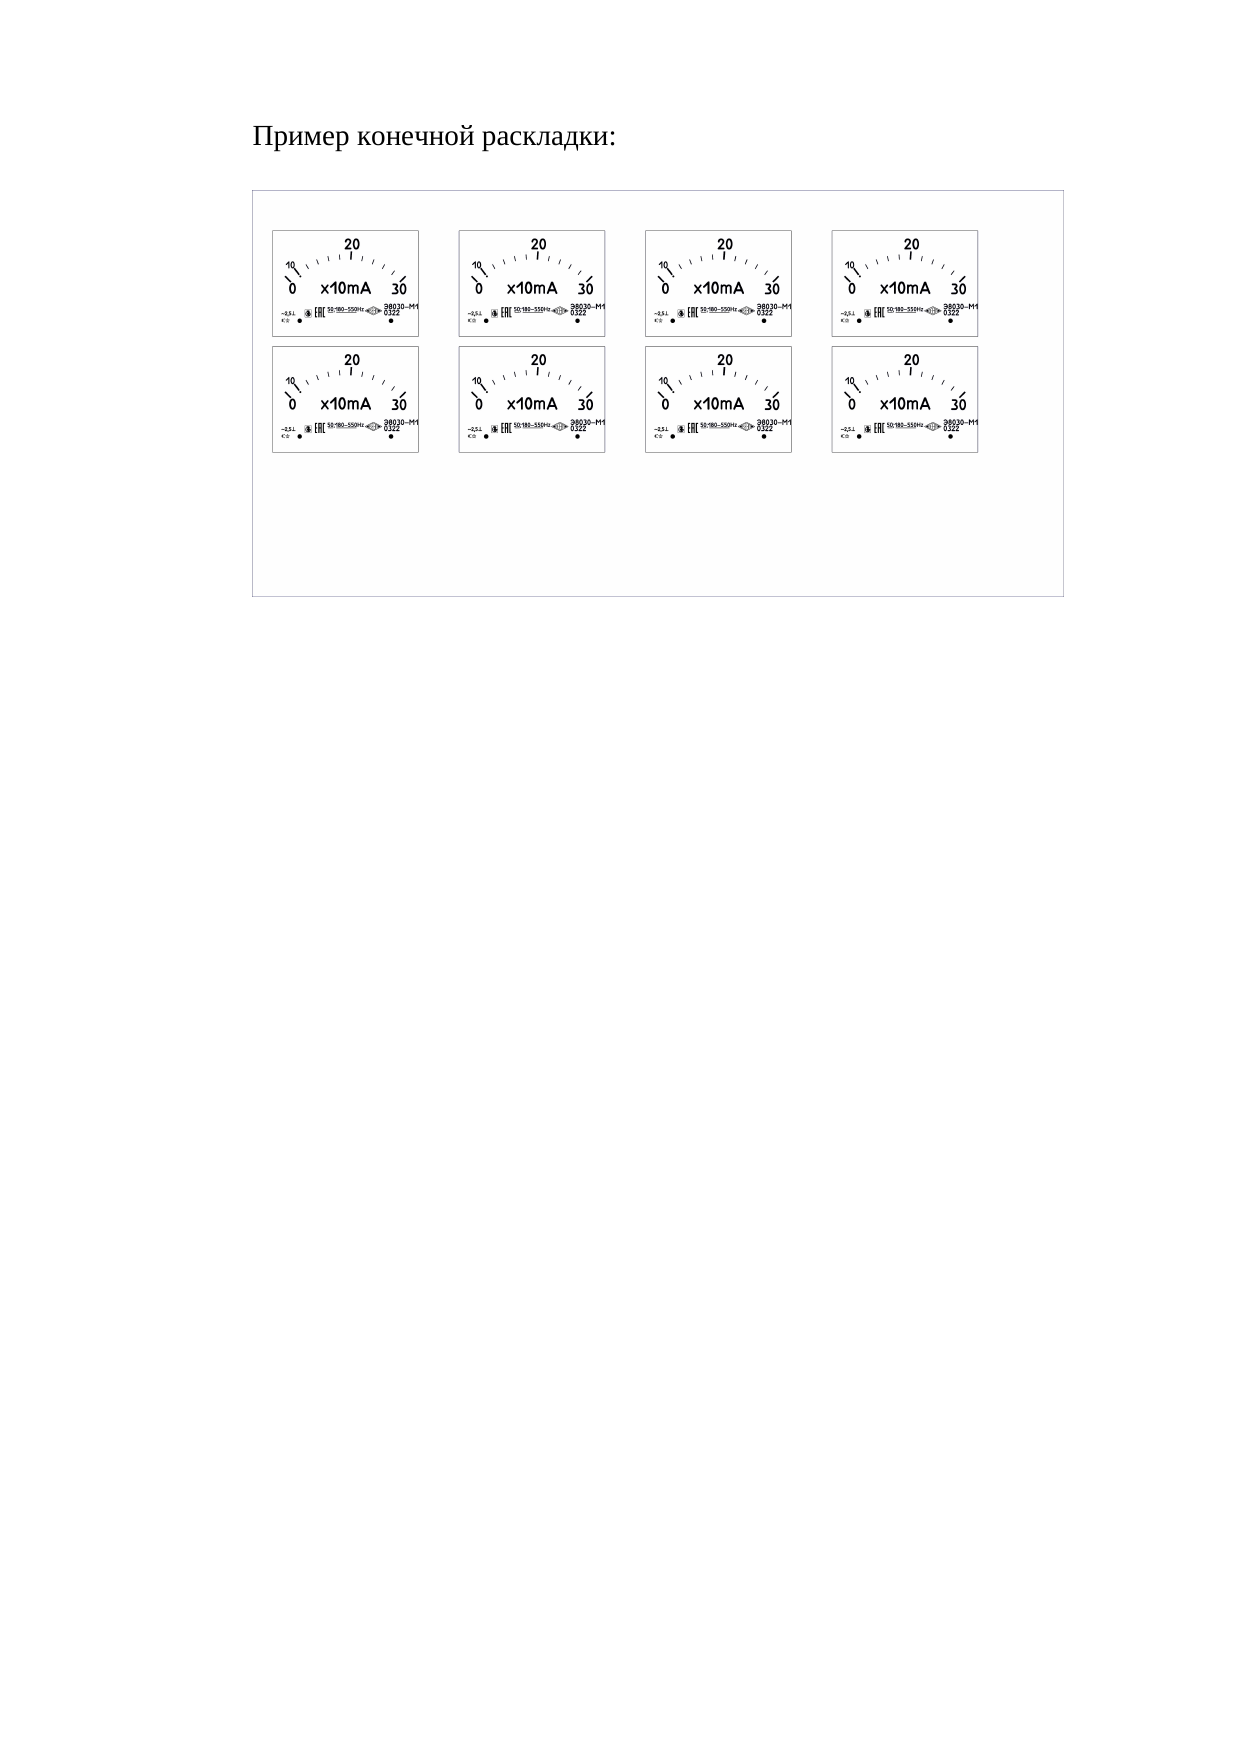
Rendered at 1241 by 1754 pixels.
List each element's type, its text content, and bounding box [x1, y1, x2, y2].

list Пример конечной раскладки: [252, 118, 1152, 152]
picture [252, 190, 1064, 597]
